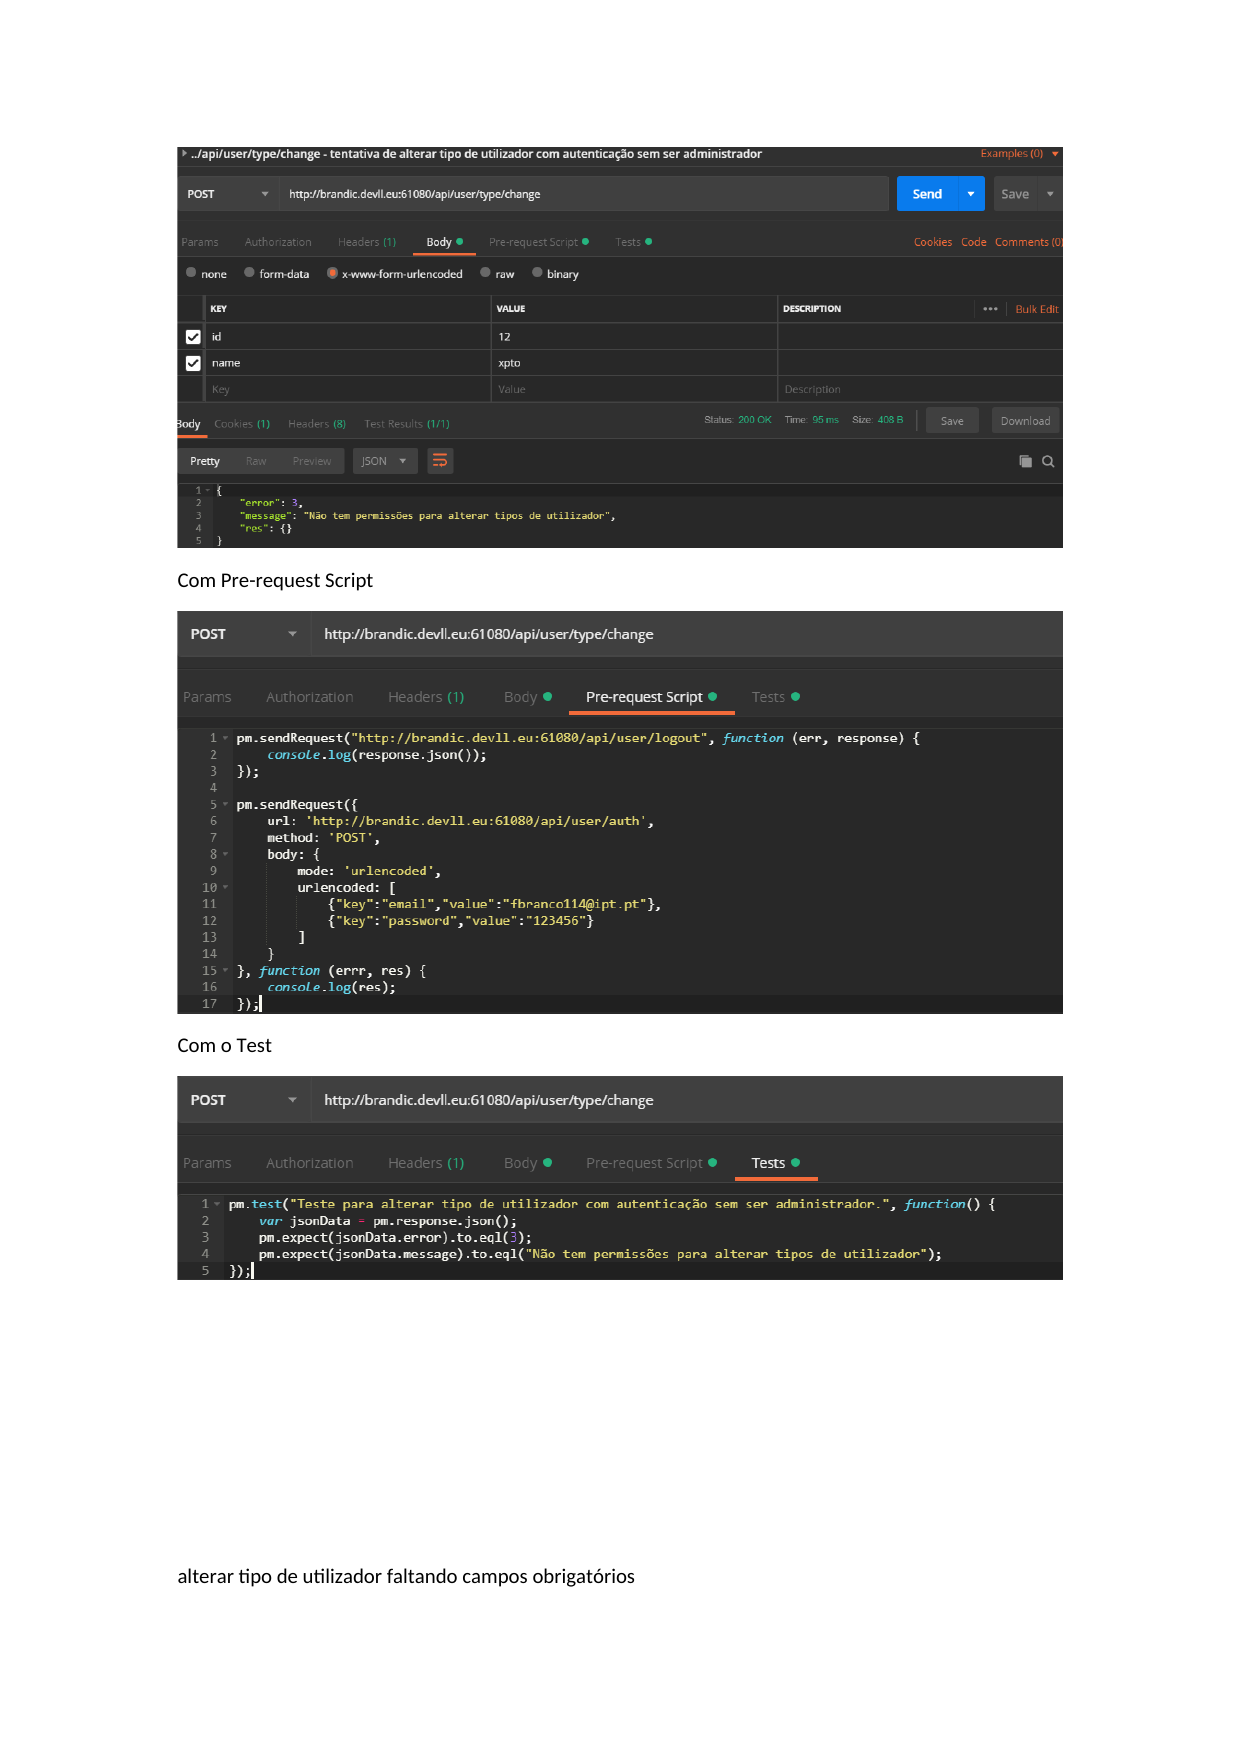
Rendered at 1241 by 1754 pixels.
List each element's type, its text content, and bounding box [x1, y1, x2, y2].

text Com Pre-request Script [177, 567, 1063, 592]
picture [177, 147, 1063, 548]
picture [177, 1076, 1063, 1280]
text alterar tipo de utilizador faltando campos obrigatórios [177, 1563, 1063, 1589]
text Com o Test [177, 1033, 1063, 1058]
picture [177, 611, 1063, 1014]
